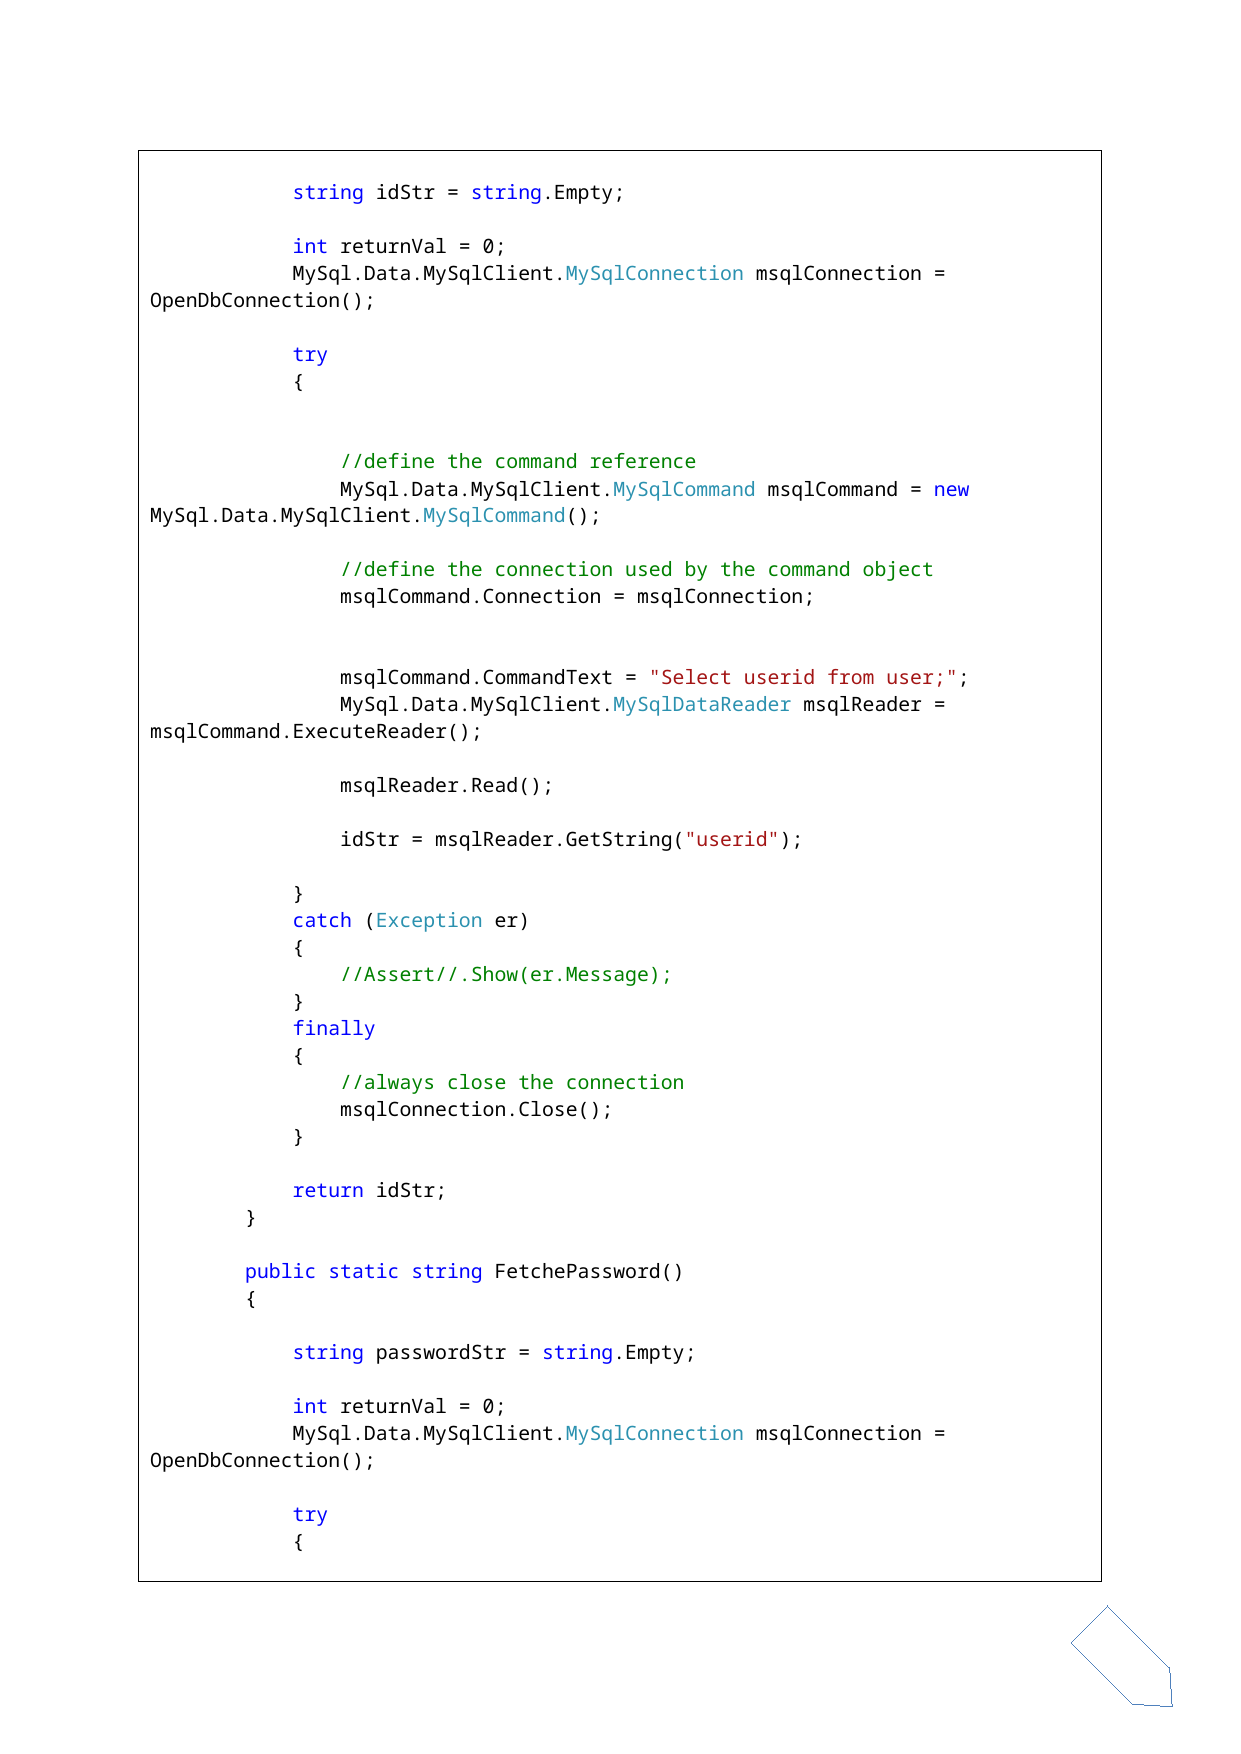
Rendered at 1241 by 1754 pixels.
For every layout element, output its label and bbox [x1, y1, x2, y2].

table_cell [139, 151, 1101, 1581]
